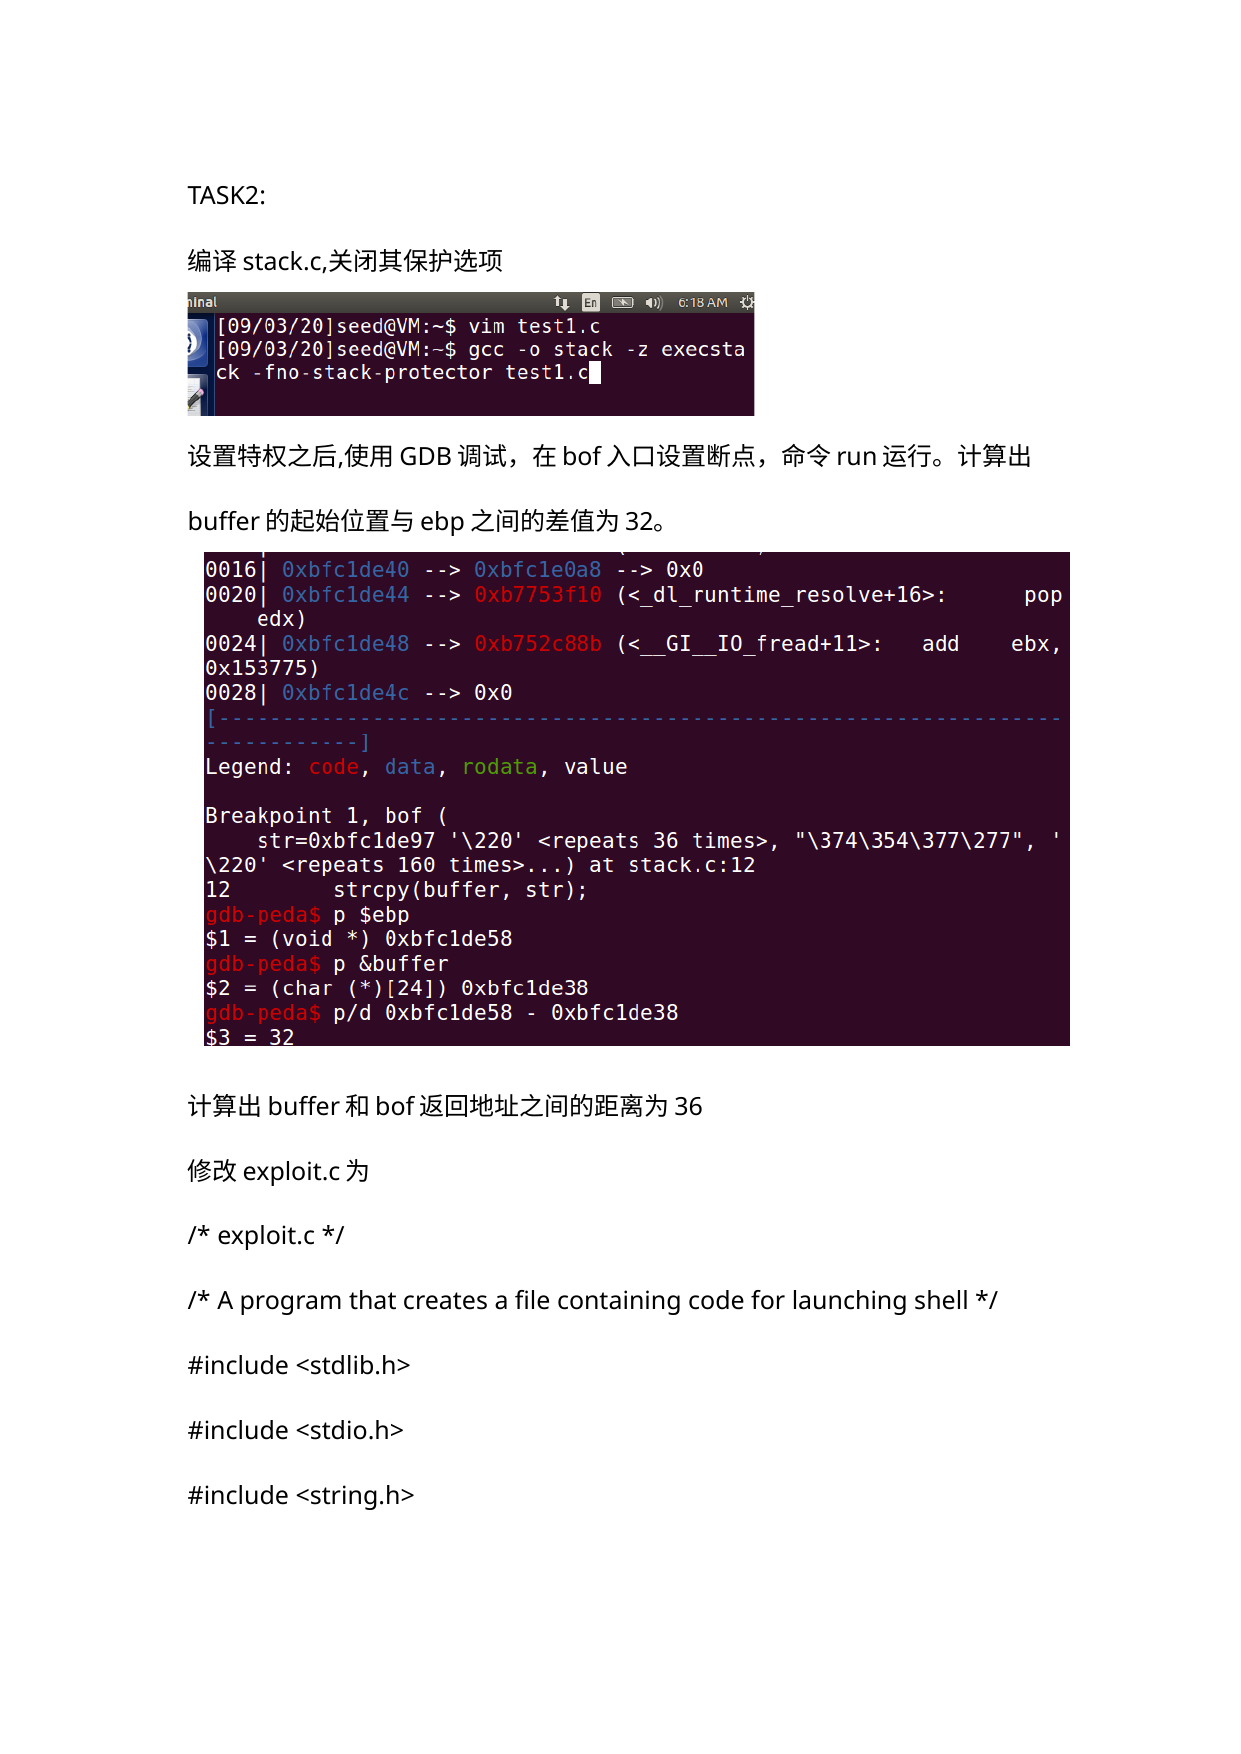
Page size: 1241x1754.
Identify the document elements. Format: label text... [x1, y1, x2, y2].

text 计算出buffer和bof返回地址之间的距离为36 [187, 1072, 1053, 1137]
picture [204, 552, 1070, 1046]
text TASK2: [187, 162, 1053, 227]
text #include <stdio.h> [187, 1397, 1053, 1462]
text #include <string.h> [187, 1462, 1053, 1527]
text /* exploit.c */ [187, 1202, 1053, 1267]
text #include <stdlib.h> [187, 1332, 1053, 1397]
text /* A program that creates a file containing code for launching shell */ [187, 1267, 1053, 1332]
picture [187, 292, 755, 416]
text 修改exploit.c为 [187, 1137, 1053, 1202]
